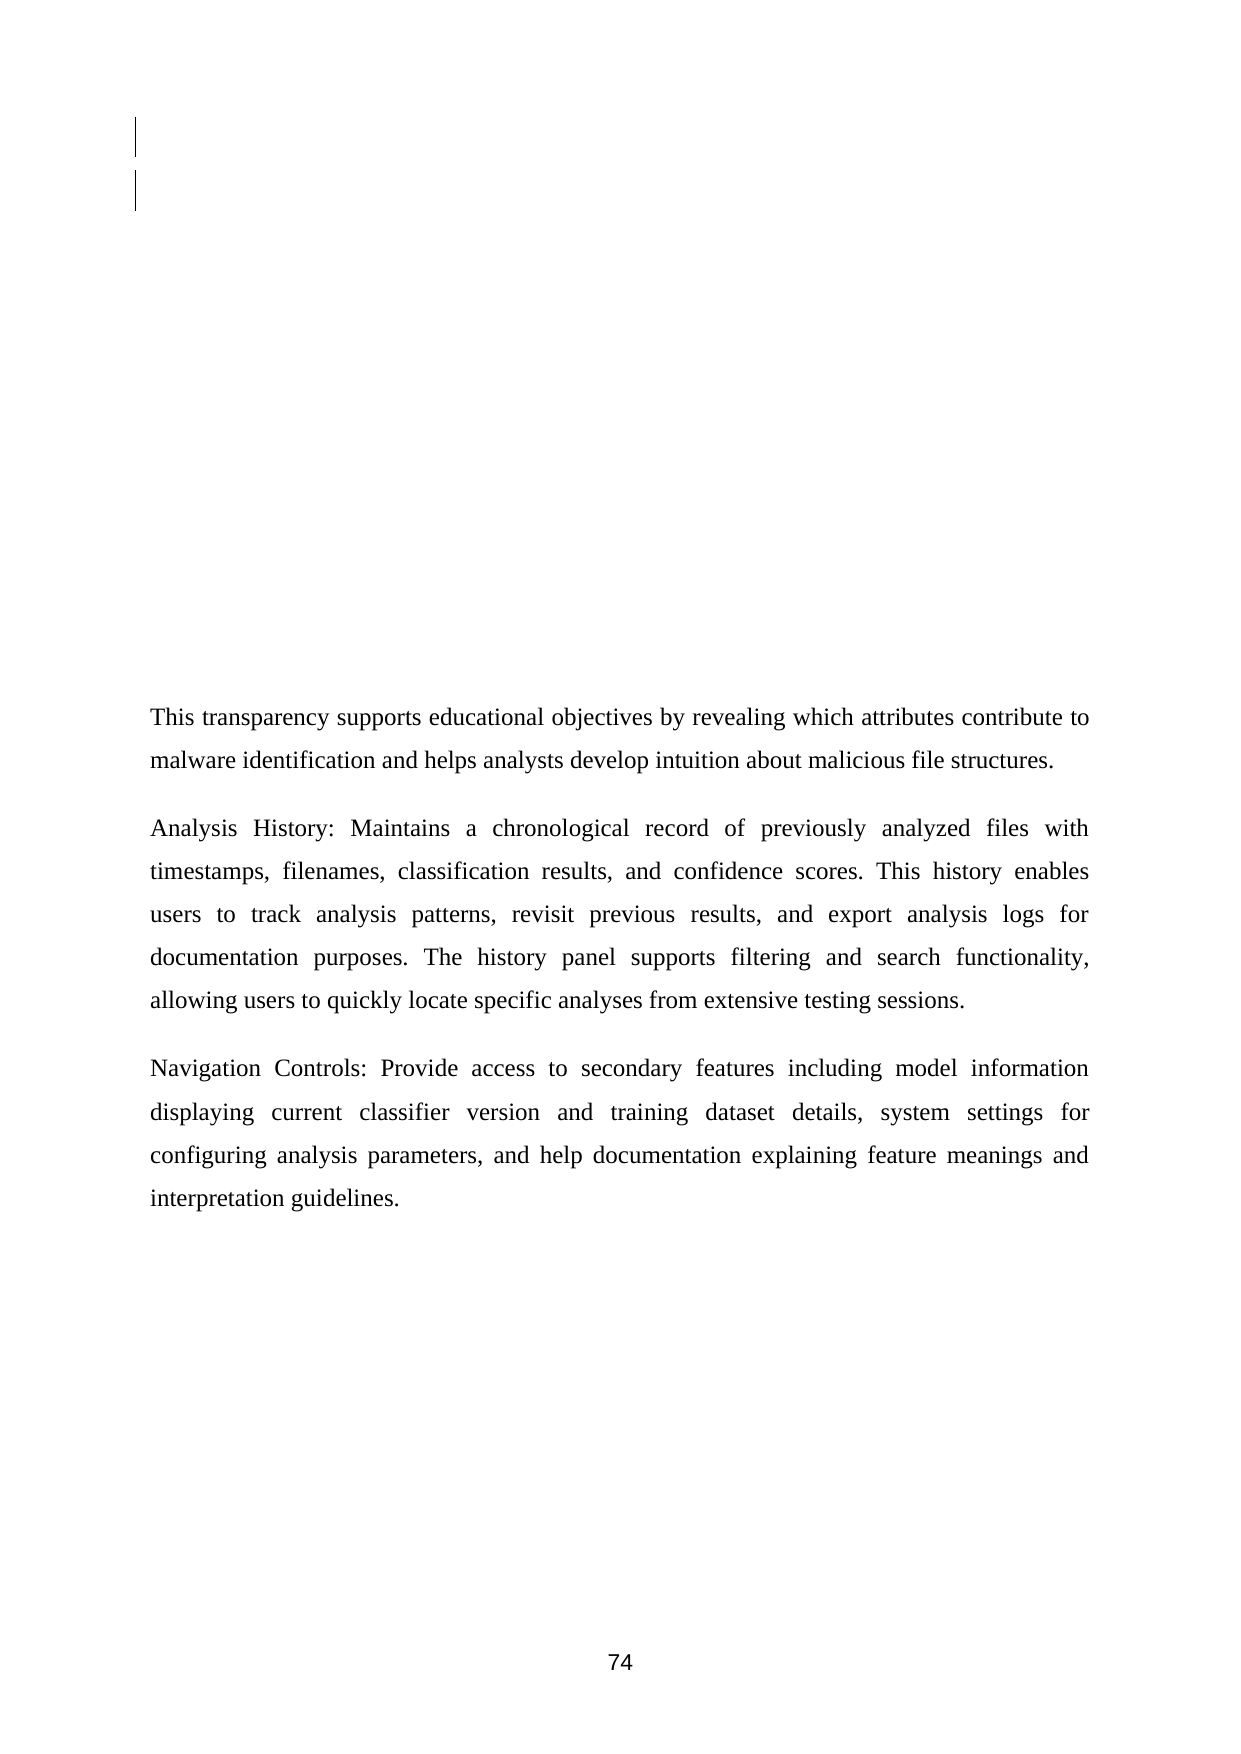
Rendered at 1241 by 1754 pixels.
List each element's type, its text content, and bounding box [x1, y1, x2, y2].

text Navigation Controls: Provide access to secondary features including model information displaying current classifier version and training dataset details, system settings for configuring analysis parameters, and help documentation explaining feature meanings and interpretation guidelines. [150, 1053, 1090, 1212]
text Feature Visualization Panel: Displays extracted static features in tabular and graphical formats, enabling users to understand the basis for classification decisions. Features include section counts, import table statistics, entropy measurements, and PE header characteristics. This transparency supports educational objectives by revealing which attributes contribute to malware identification and helps analysts develop intuition about malicious file structures. [150, 702, 1090, 773]
text Analysis History: Maintains a chronological record of previously analyzed files with timestamps, filenames, classification results, and confidence scores. This history enables users to track analysis patterns, revisit previous results, and export analysis logs for documentation purposes. The history panel supports filtering and search functionality, allowing users to quickly locate specific analyses from extensive testing sessions. [150, 813, 1090, 1014]
